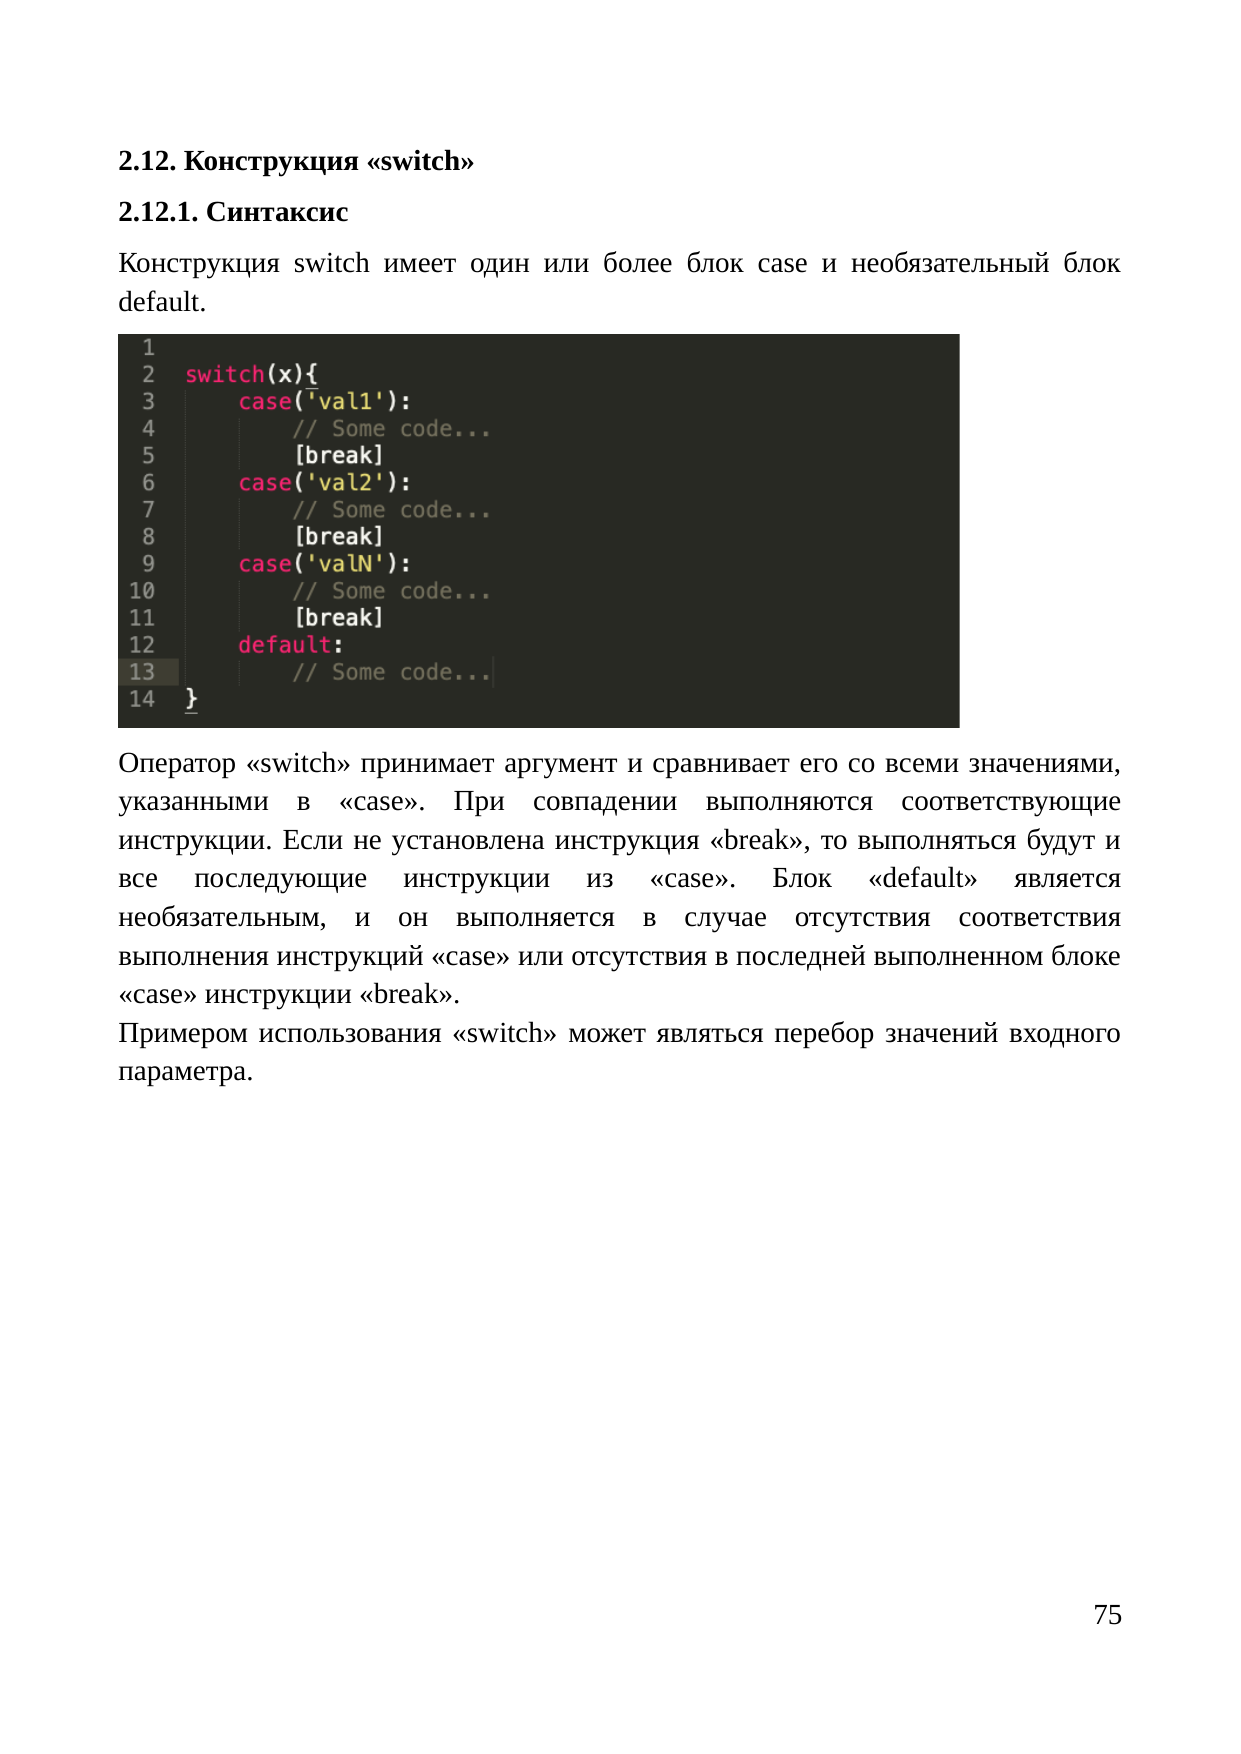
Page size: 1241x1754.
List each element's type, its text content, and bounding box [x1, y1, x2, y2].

subtitle 2.12. Конструкция «switch» [118, 143, 1122, 177]
picture [118, 334, 960, 728]
text Конструкция switch имеет один или более блок case и необязательный блок default. [118, 245, 1122, 317]
text Оператор «switch» принимает аргумент и сравнивает его со всеми значениями, указанными в «case». При совпадении выполняются соответствующие инструкции. Если не установлена инструкция «break», то выполняться будут и все последующие инструкции из «case». Блок «default» является необязательным, и он выполняется в случае отсутствия соответствия выполнения инструкций «case» или отсутствия в последней выполненном блоке «case» инструкции «break». [118, 745, 1122, 1010]
text Примером использования «switch» может являться перебор значений входного параметра. [118, 1015, 1122, 1087]
subtitle 2.12.1. Синтаксис [118, 194, 1122, 228]
